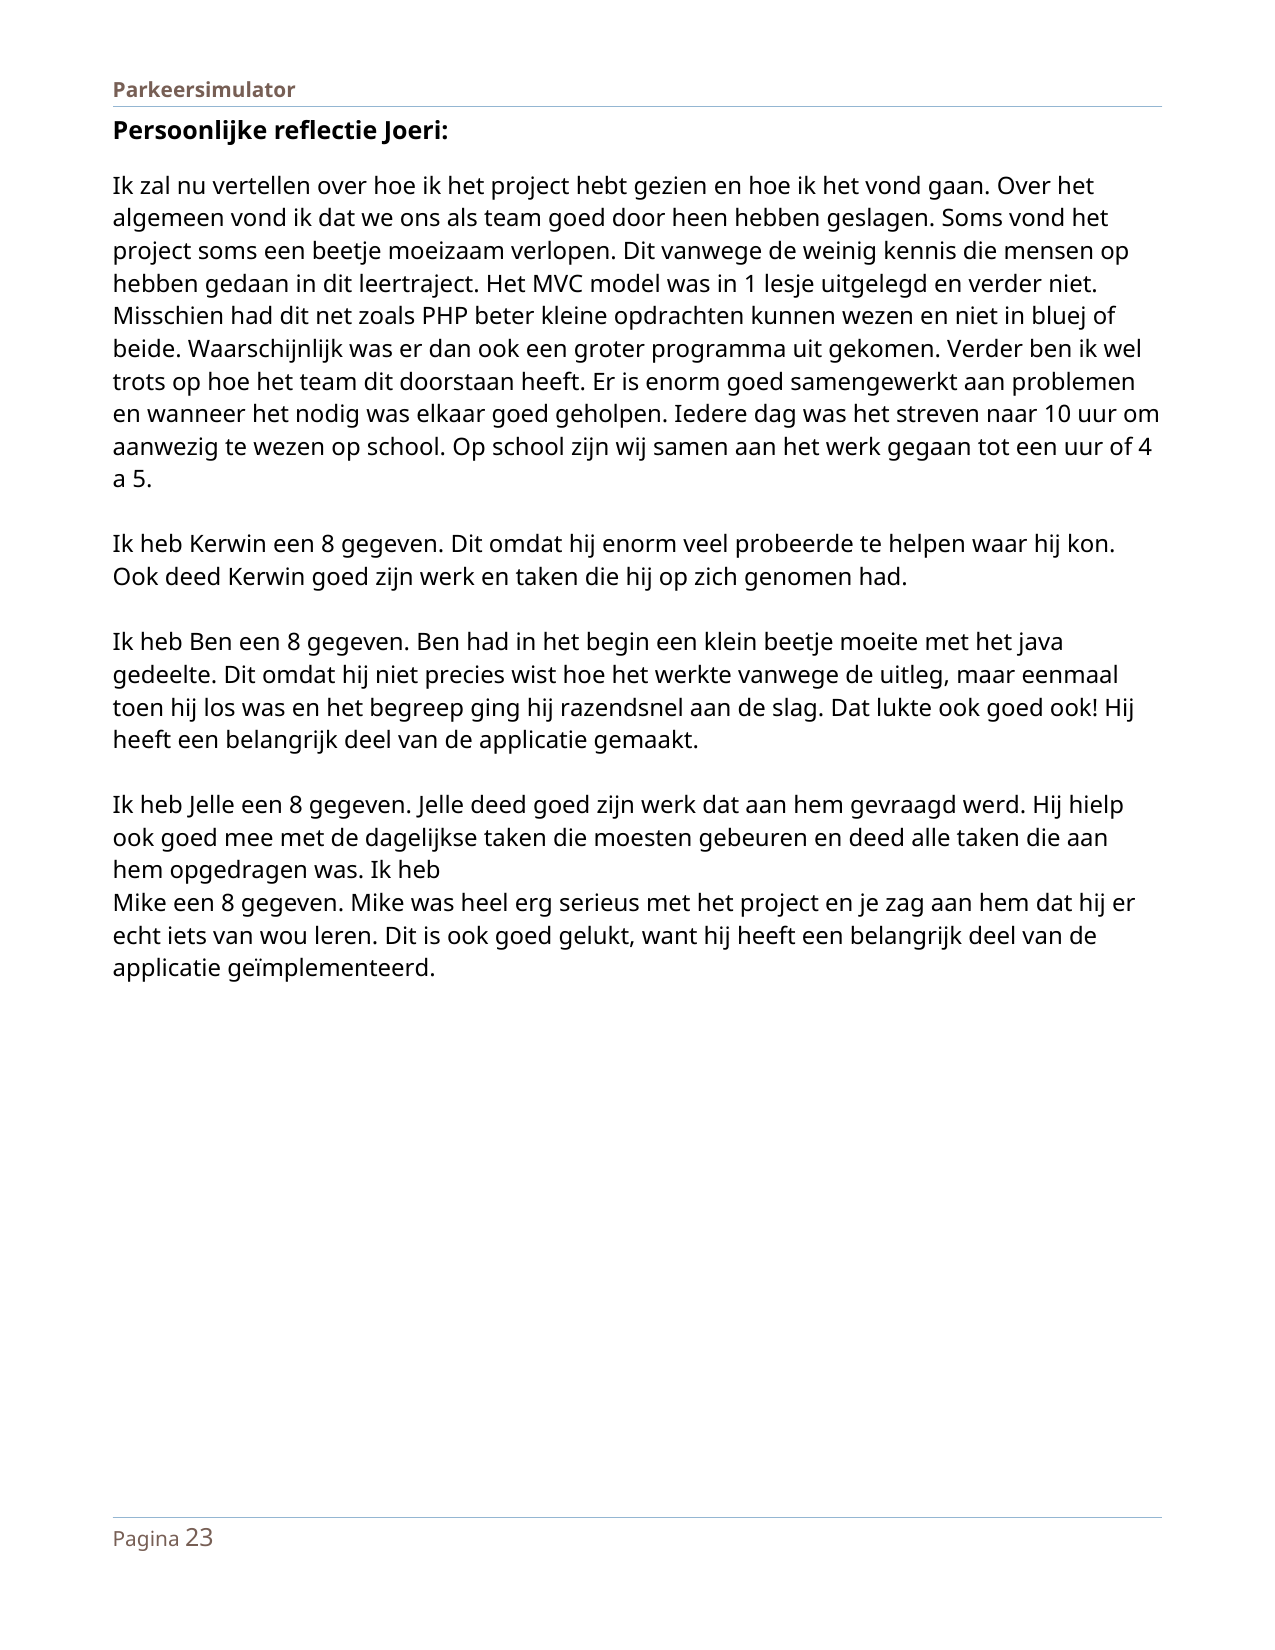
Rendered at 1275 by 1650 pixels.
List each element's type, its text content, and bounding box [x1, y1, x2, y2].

text Ik heb Ben een 8 gegeven. Ben had in het begin een klein beetje moeite met het java gedeelte. Dit omdat hij niet precies wist hoe het werkte vanwege de uitleg, maar eenmaal toen hij los was en het begreep ging hij razendsnel aan de slag. Dat lukte ook goed ook! Hij heeft een belangrijk deel van de applicatie gemaakt. [112, 625, 1162, 756]
text Mike een 8 gegeven. Mike was heel erg serieus met het project en je zag aan hem dat hij er echt iets van wou leren. Dit is ook goed gelukt, want hij heeft een belangrijk deel van de applicatie geïmplementeerd. [112, 886, 1162, 984]
text Ik heb Kerwin een 8 gegeven. Dit omdat hij enorm veel probeerde te helpen waar hij kon. Ook deed Kerwin goed zijn werk en taken die hij op zich genomen had. [112, 527, 1162, 592]
text Persoonlijke reflectie Joeri: [112, 112, 1162, 147]
text Ik heb Jelle een 8 gegeven. Jelle deed goed zijn werk dat aan hem gevraagd werd. Hij hielp ook goed mee met de dagelijkse taken die moesten gebeuren en deed alle taken die aan hem opgedragen was. Ik heb [112, 788, 1162, 886]
text Ik zal nu vertellen over hoe ik het project hebt gezien en hoe ik het vond gaan. Over het algemeen vond ik dat we ons als team goed door heen hebben geslagen. Soms vond het project soms een beetje moeizaam verlopen. Dit vanwege de weinig kennis die mensen op hebben gedaan in dit leertraject. Het MVC model was in 1 lesje uitgelegd en verder niet. Misschien had dit net zoals PHP beter kleine opdrachten kunnen wezen en niet in bluej of beide. Waarschijnlijk was er dan ook een groter programma uit gekomen. Verder ben ik wel trots op hoe het team dit doorstaan heeft. Er is enorm goed samengewerkt aan problemen en wanneer het nodig was elkaar goed geholpen. Iedere dag was het streven naar 10 uur om aanwezig te wezen op school. Op school zijn wij samen aan het werk gegaan tot een uur of 4 a 5. [112, 169, 1162, 495]
